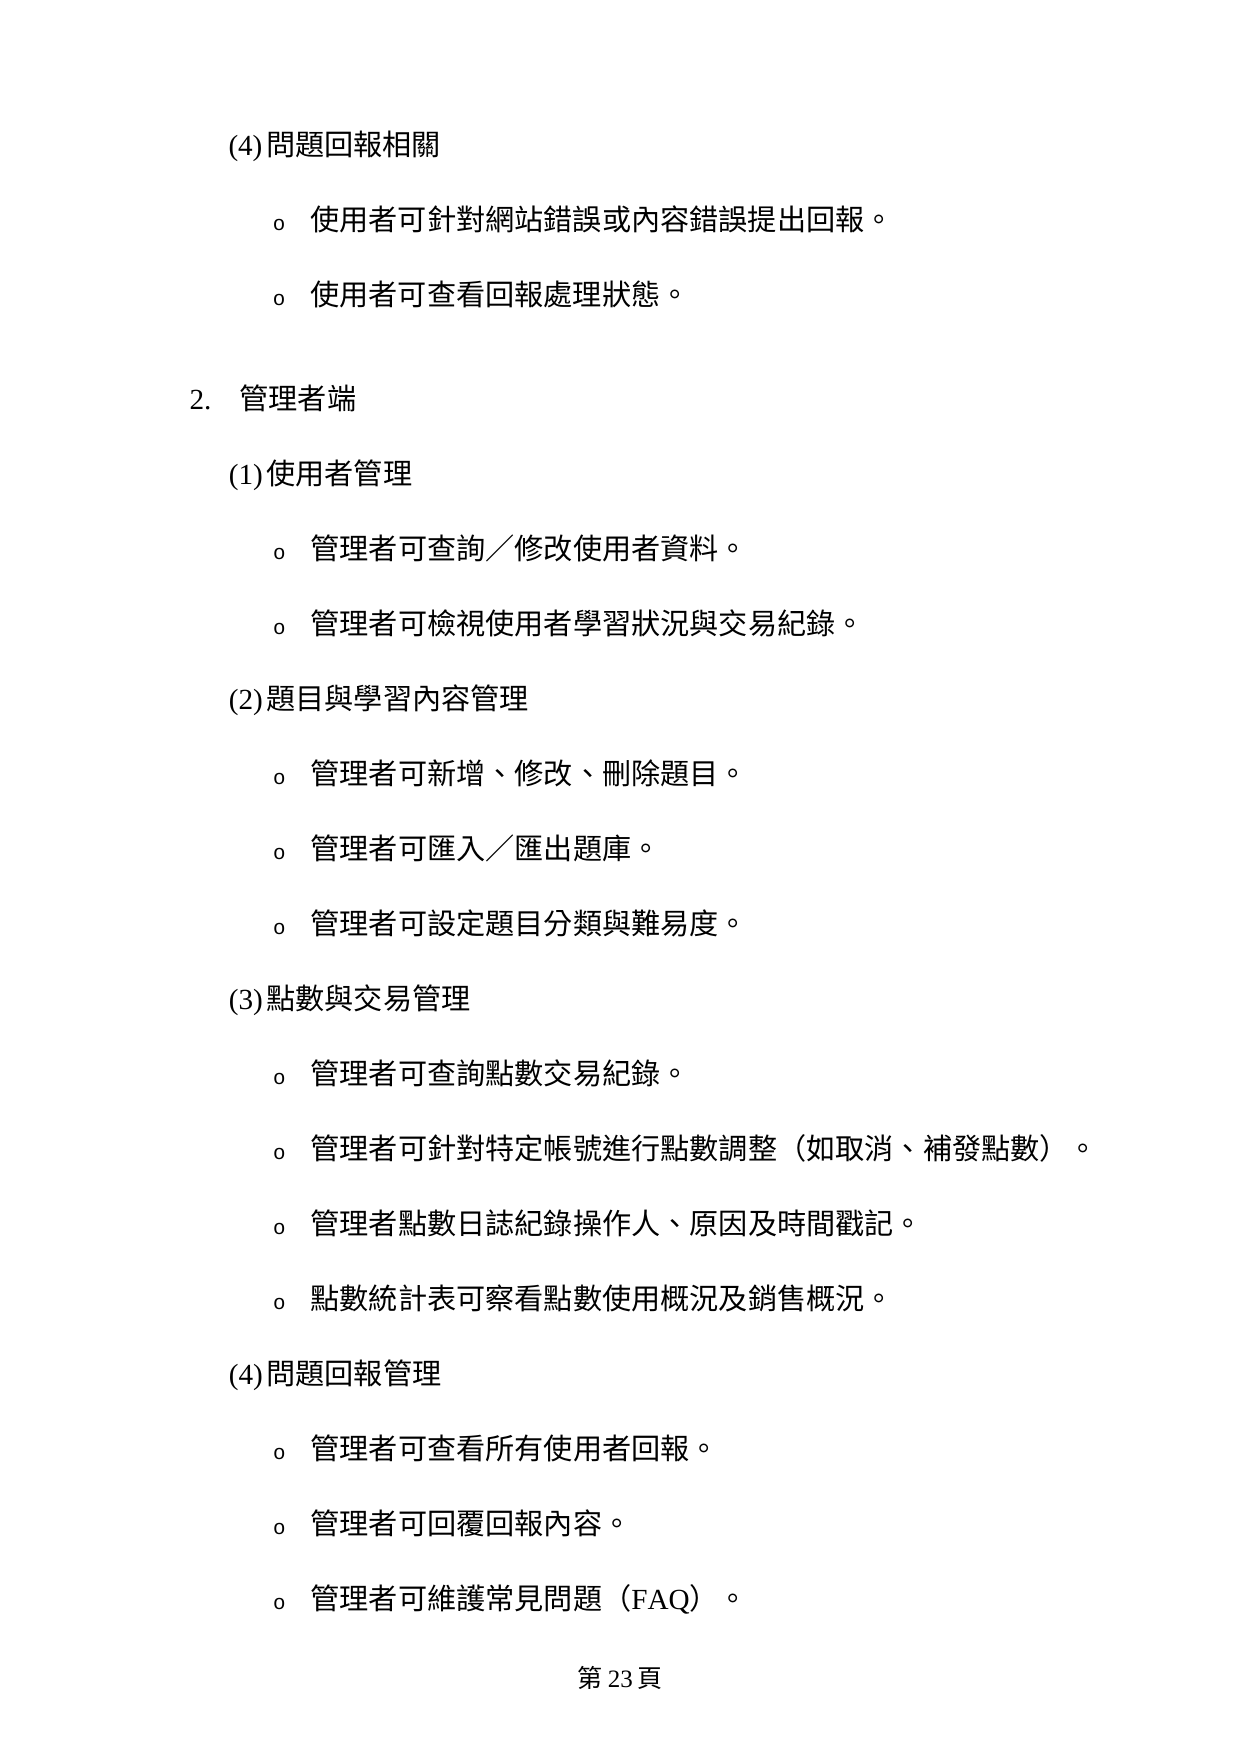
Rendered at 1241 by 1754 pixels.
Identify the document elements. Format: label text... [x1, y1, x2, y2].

list 點數統計表可察看點數使用概況及銷售概況。 [273, 1259, 1152, 1334]
list 管理者可回覆回報內容。 [273, 1484, 1152, 1559]
list 管理者端 [189, 359, 1152, 434]
list 使用者可查看回報處理狀態。 [273, 255, 1152, 330]
list 管理者可設定題目分類與難易度。 [273, 884, 1152, 959]
list 使用者可針對網站錯誤或內容錯誤提出回報。 [273, 180, 1152, 255]
list 問題回報管理 [229, 1334, 1152, 1409]
list 管理者可針對特定帳號進行點數調整（如取消、補發點數）。 [273, 1109, 1152, 1184]
list 管理者可查詢／修改使用者資料。 [273, 509, 1152, 584]
list 題目與學習內容管理 [229, 659, 1152, 734]
list 問題回報相關 [228, 105, 1152, 180]
list 點數與交易管理 [229, 959, 1152, 1034]
list 使用者管理 [229, 434, 1152, 509]
list 管理者點數日誌紀錄操作人、原因及時間戳記。 [273, 1184, 1152, 1259]
list 管理者可匯入／匯出題庫。 [273, 809, 1152, 884]
list 管理者可維護常見問題（FAQ）。 [273, 1559, 1152, 1634]
list 管理者可查看所有使用者回報。 [273, 1409, 1152, 1484]
list 管理者可查詢點數交易紀錄。 [273, 1034, 1152, 1109]
list 管理者可檢視使用者學習狀況與交易紀錄。 [273, 584, 1152, 659]
list 管理者可新增、修改、刪除題目。 [273, 734, 1152, 809]
